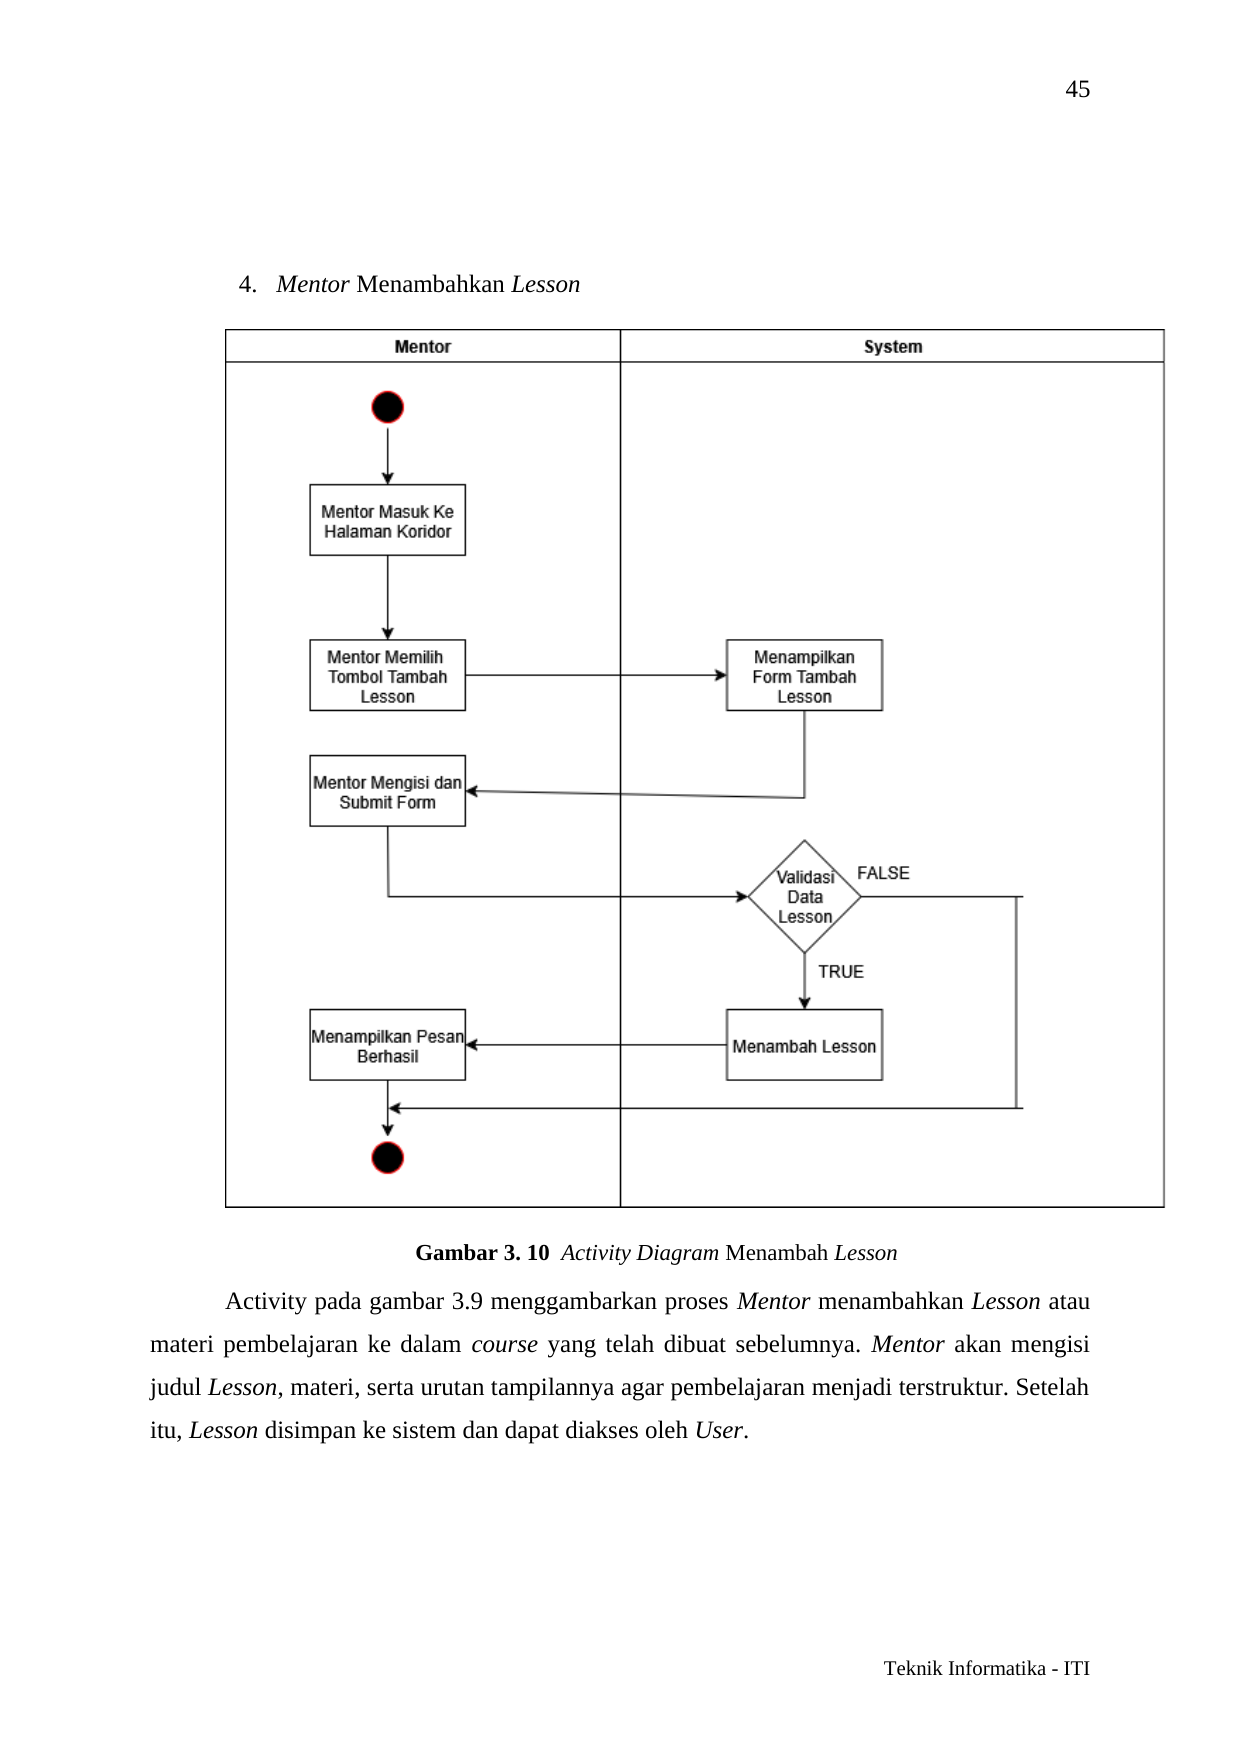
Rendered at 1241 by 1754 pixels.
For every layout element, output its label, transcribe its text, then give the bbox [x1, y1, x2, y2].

text Activity pada gambar 3.9 menggambarkan proses Mentor menambahkan Lesson atau materi pembelajaran ke dalam course yang telah dibuat sebelumnya. Mentor akan mengisi judul Lesson, materi, serta urutan tampilannya agar pembelajaran menjadi terstruktur. Setelah itu, Lesson disimpan ke sistem dan dapat diakses oleh User. [150, 1286, 1090, 1444]
picture [225, 329, 1166, 1208]
list Mentor Menambahkan Lesson [239, 269, 1090, 298]
text Gambar 3. 10 Activity Diagram Menambah Lesson [150, 1239, 1090, 1265]
